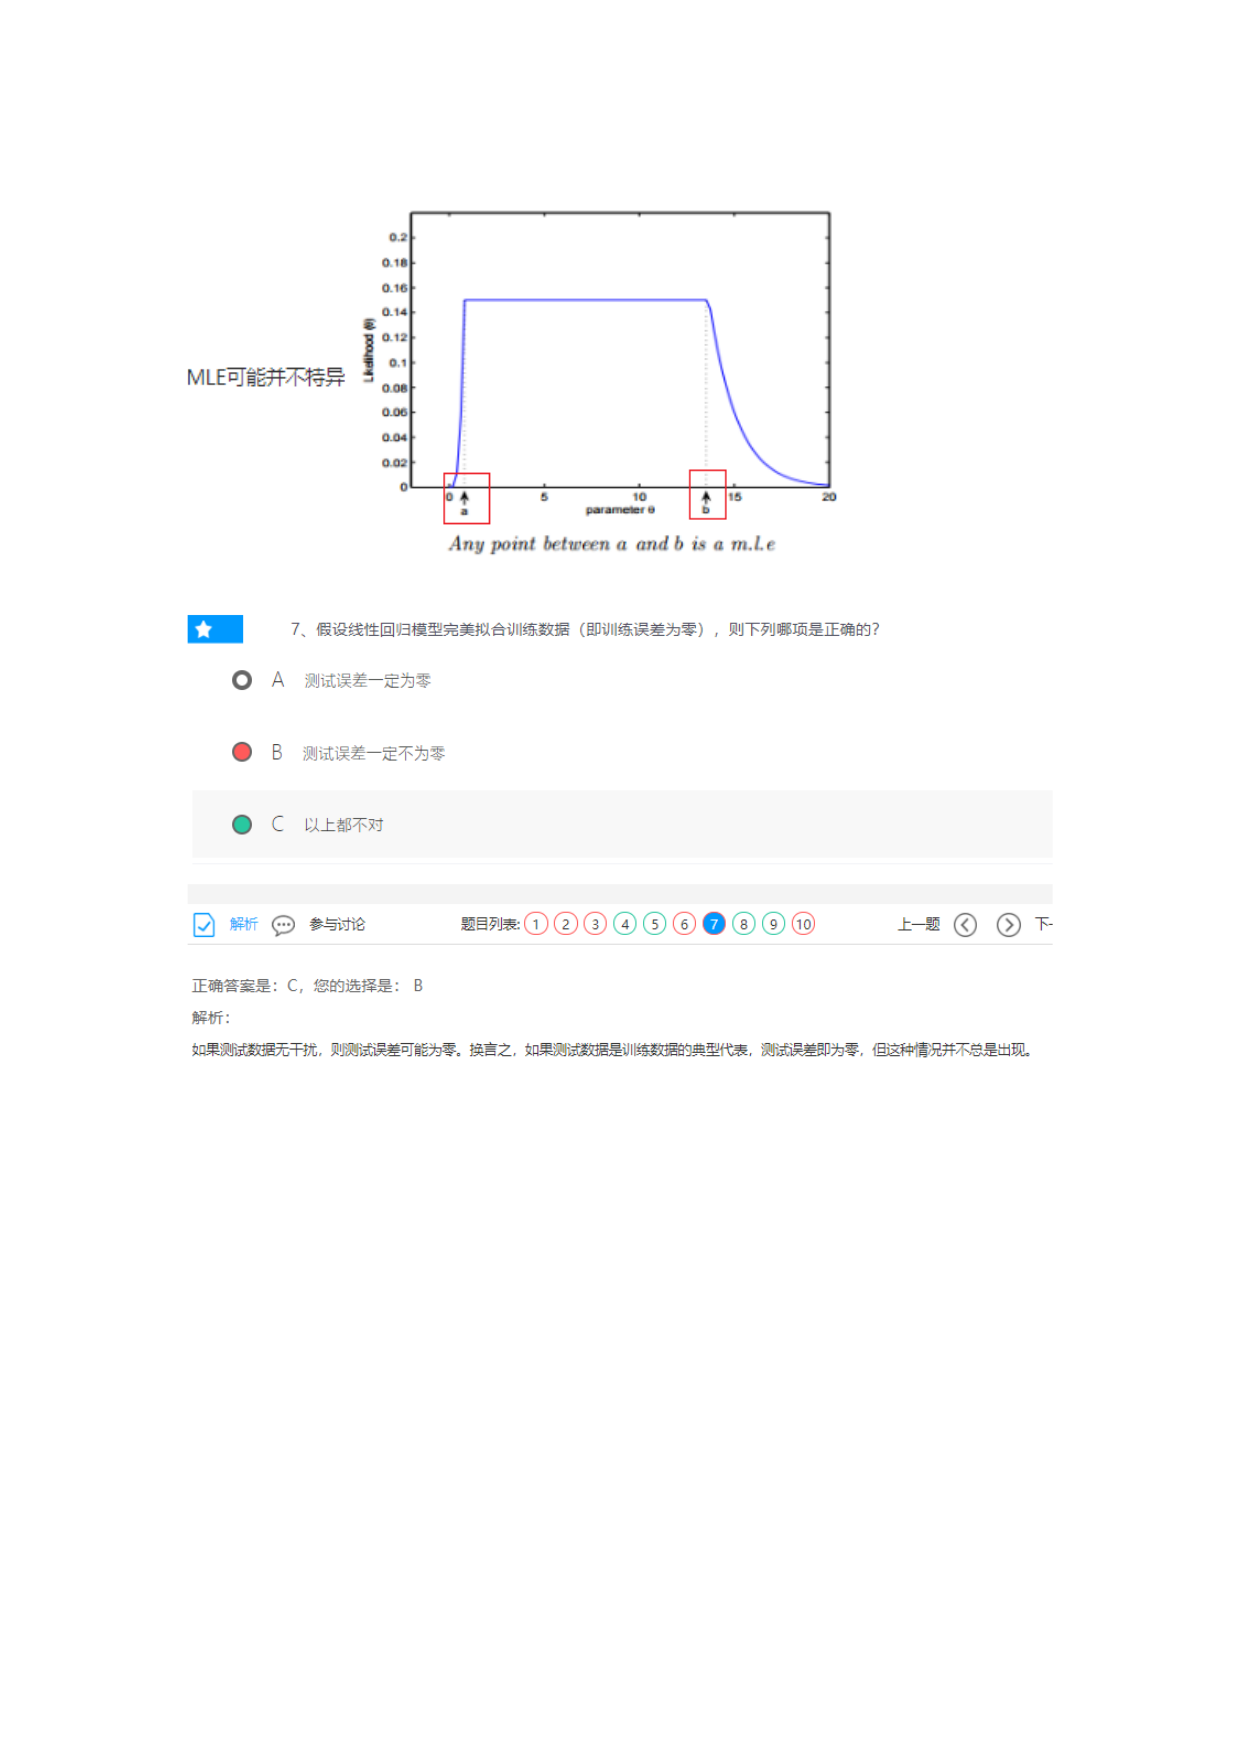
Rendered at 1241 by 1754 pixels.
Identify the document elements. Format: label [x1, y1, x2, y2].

picture [187, 162, 946, 556]
picture [187, 593, 1053, 1064]
